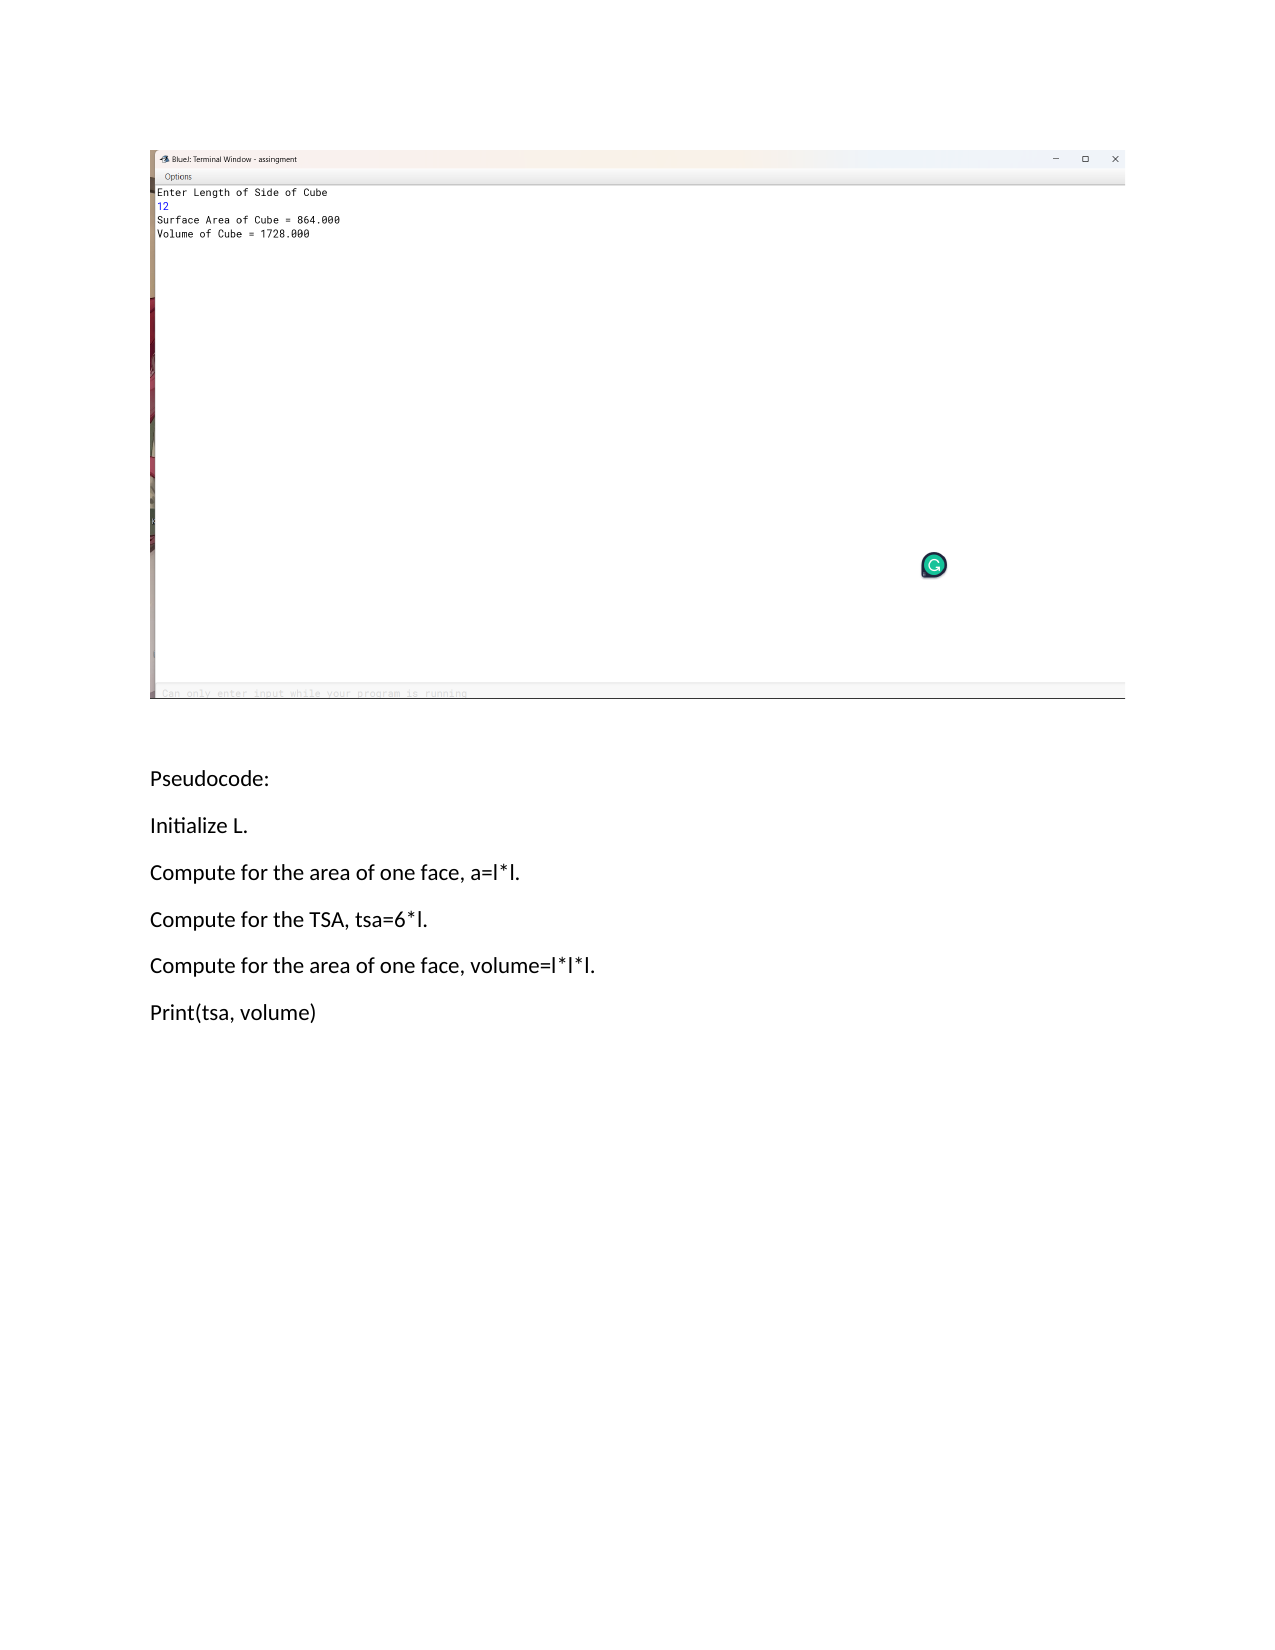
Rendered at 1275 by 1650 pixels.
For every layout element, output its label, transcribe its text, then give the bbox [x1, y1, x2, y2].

text Compute for the area of one face, volume=l*l*l. [150, 952, 1125, 980]
text Initialize L. [150, 811, 1125, 839]
text Pseudocode: [150, 764, 1125, 792]
text Compute for the area of one face, a=l*l. [150, 858, 1125, 886]
picture [150, 150, 1125, 699]
text Compute for the TSA, tsa=6*l. [150, 905, 1125, 933]
text Print(tsa, volume) [150, 998, 1125, 1027]
